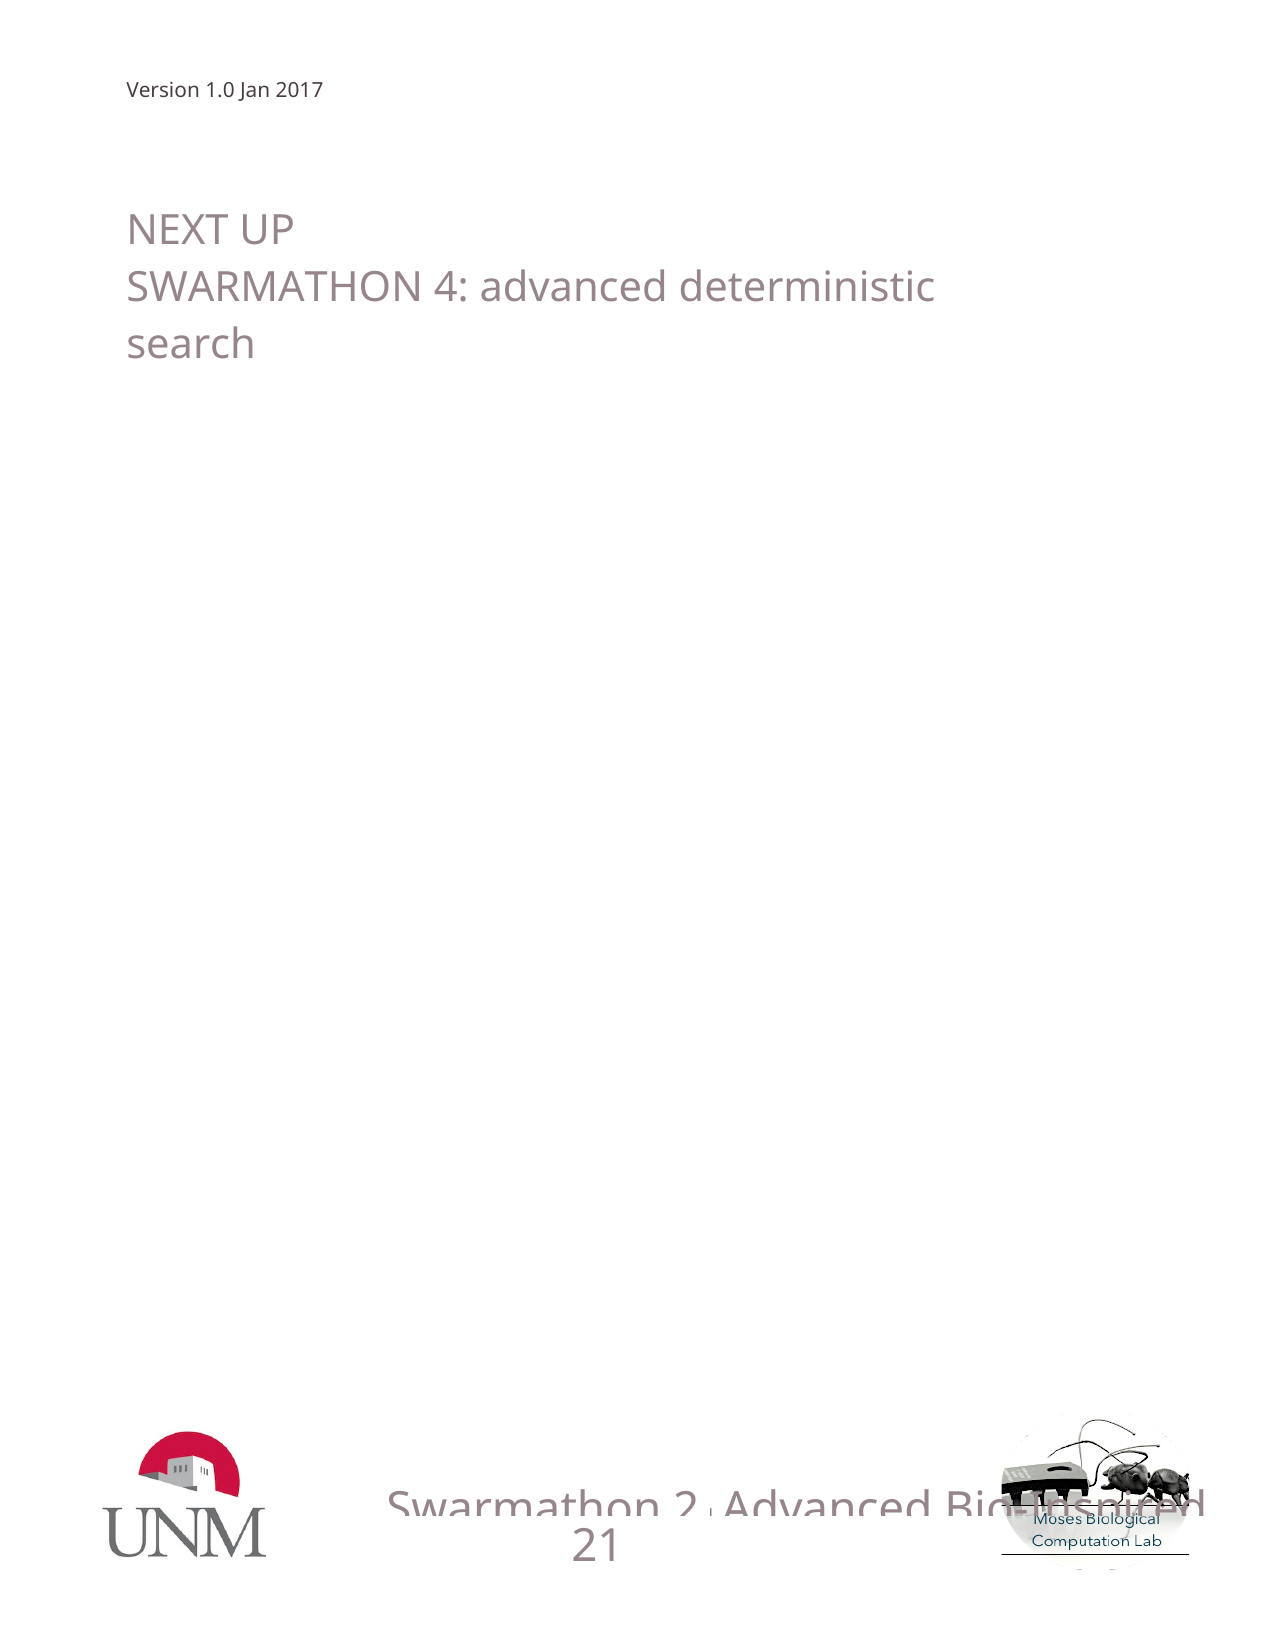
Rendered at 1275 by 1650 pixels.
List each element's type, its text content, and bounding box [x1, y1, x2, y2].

picture [101, 1430, 267, 1558]
text NEXT UP [126, 200, 1020, 257]
text SWARMATHON 4: advanced deterministic search [126, 257, 1020, 370]
picture [1001, 1410, 1190, 1570]
